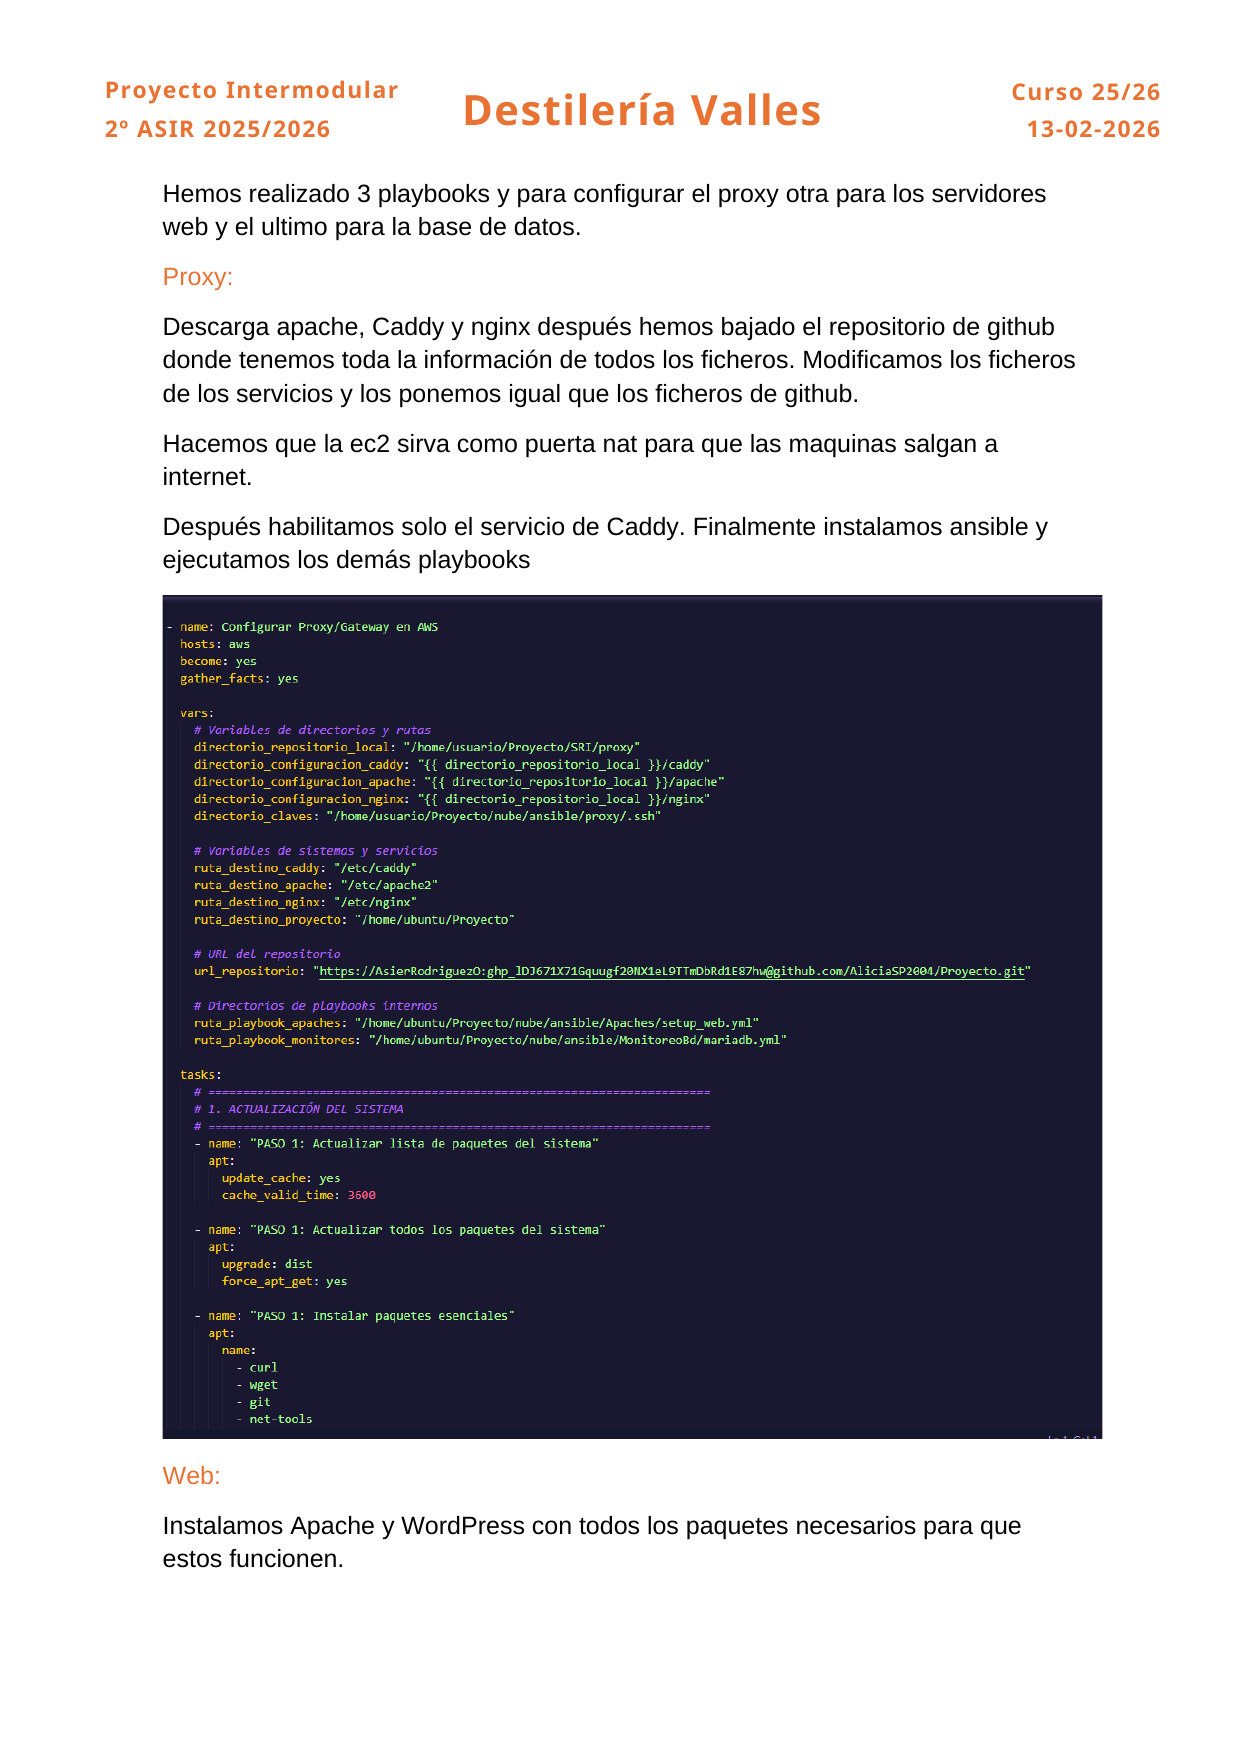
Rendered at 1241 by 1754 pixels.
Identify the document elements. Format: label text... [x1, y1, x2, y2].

text Instalamos Apache y WordPress con todos los paquetes necesarios para que estos funcionen. [162, 1511, 1078, 1573]
text Web: [162, 1461, 1078, 1489]
text Descarga apache, Caddy y nginx después hemos bajado el repositorio de github donde tenemos toda la información de todos los ficheros. Modificamos los ficheros de los servicios y los ponemos igual que los ficheros de github. [162, 312, 1078, 407]
picture [162, 595, 1103, 1439]
text Después habilitamos solo el servicio de Caddy. Finalmente instalamos ansible y ejecutamos los demás playbooks [162, 512, 1078, 574]
text Hacemos que la ec2 sirva como puerta nat para que las maquinas salgan a internet. [162, 429, 1078, 491]
text Hemos realizado 3 playbooks y para configurar el proxy otra para los servidores web y el ultimo para la base de datos. [162, 179, 1078, 241]
text Proxy: [162, 262, 1078, 291]
